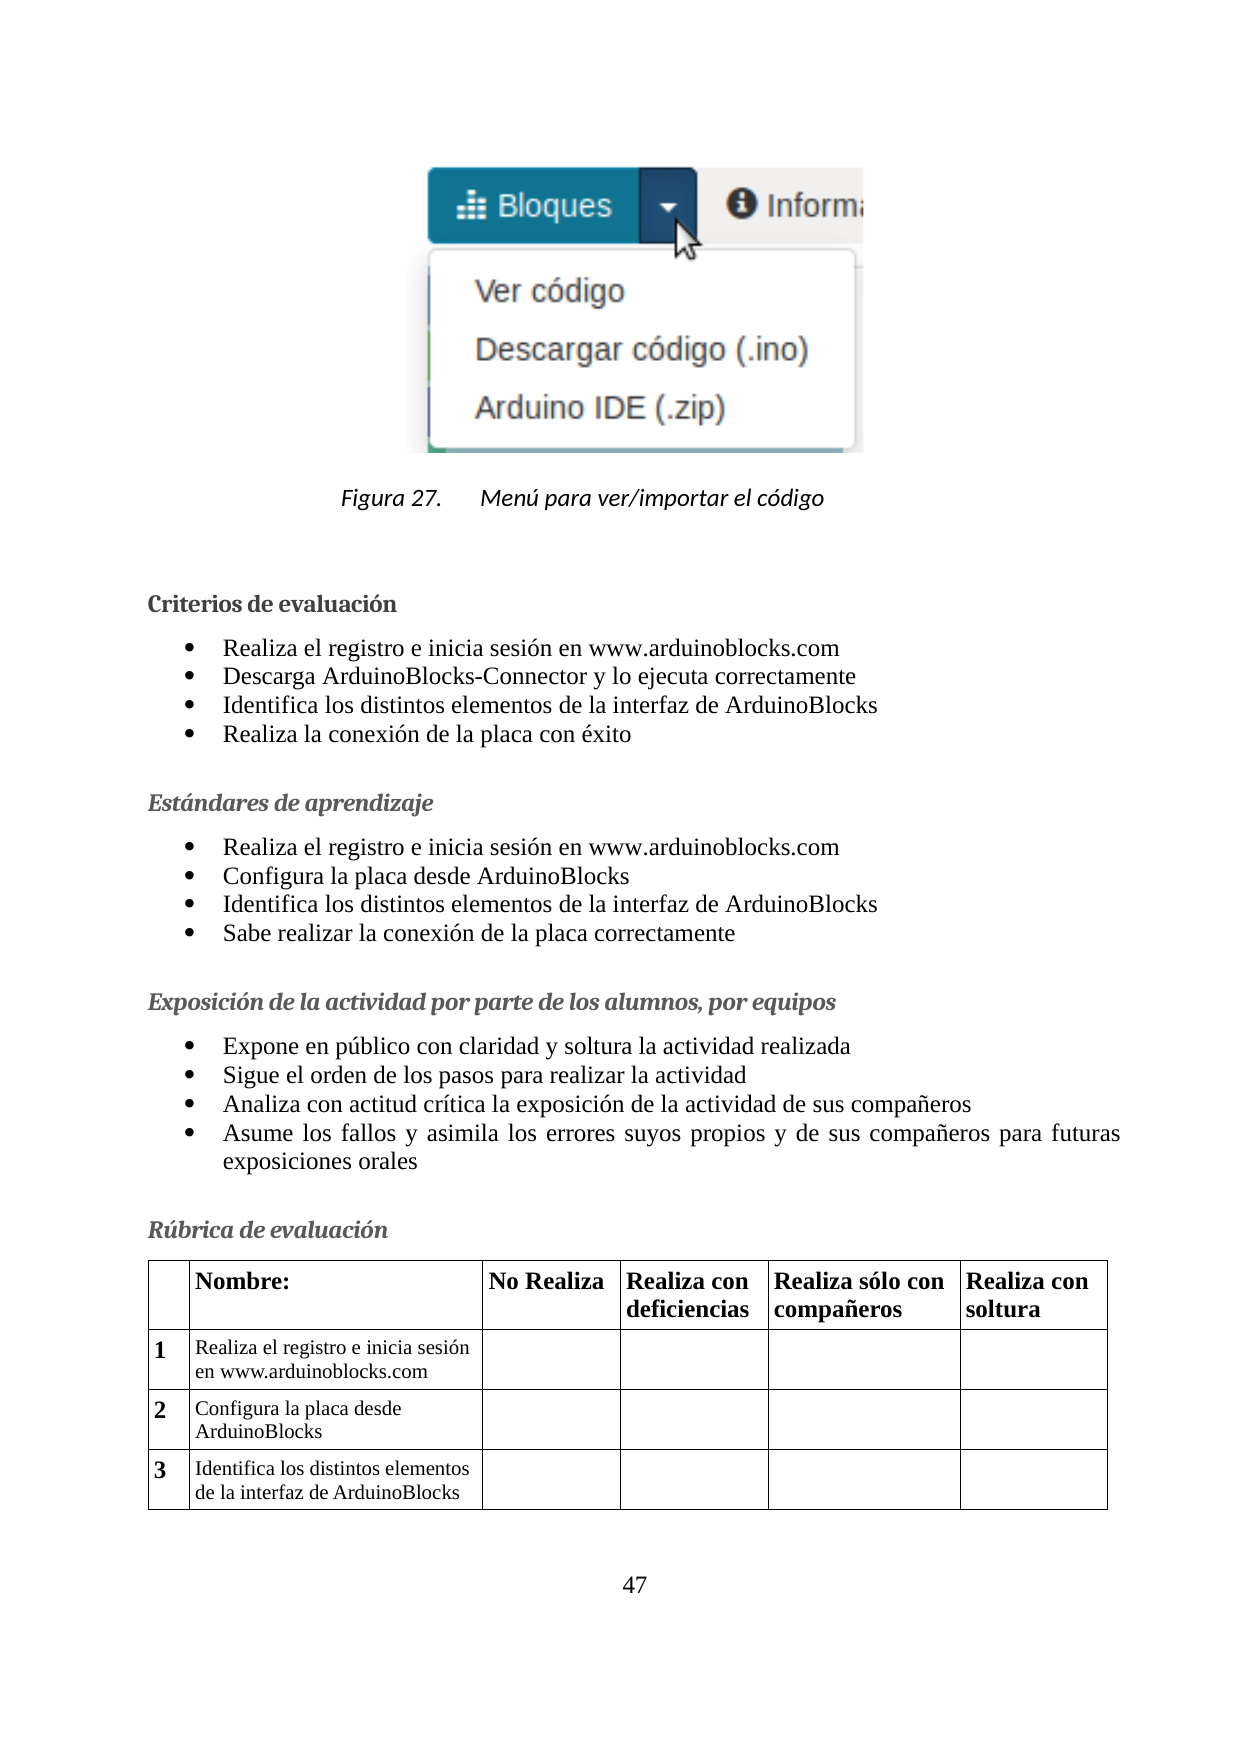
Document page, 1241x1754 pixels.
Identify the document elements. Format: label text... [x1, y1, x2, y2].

table_header [149, 1261, 189, 1329]
subtitle Exposición de la actividad por parte de los alumnos, por equipos [148, 988, 1122, 1017]
picture [406, 159, 864, 453]
subtitle Estándares de aprendizaje [148, 789, 1122, 818]
table_cell [961, 1390, 1107, 1449]
table_cell 1 [149, 1330, 189, 1389]
table_cell [769, 1330, 960, 1389]
table_cell [621, 1330, 768, 1389]
table_cell [961, 1450, 1107, 1509]
text Realiza el registro e inicia sesión en www.arduinoblocks.com [185, 633, 1122, 661]
text Menú para ver/importar el código [148, 482, 1122, 512]
text Identifica los distintos elementos de la interfaz de ArduinoBlocks [185, 889, 1122, 918]
text Realiza el registro e inicia sesión en www.arduinoblocks.com [185, 832, 1122, 861]
text Identifica los distintos elementos de la interfaz de ArduinoBlocks [185, 690, 1122, 719]
table_header Realiza con deficiencias [621, 1261, 768, 1329]
table_cell [483, 1450, 620, 1509]
text Sabe realizar la conexión de la placa correctamente [185, 918, 1122, 947]
table_cell Identifica los distintos elementos de la interfaz de ArduinoBlocks [190, 1450, 482, 1509]
table_cell [961, 1330, 1107, 1389]
table_header Realiza con soltura [961, 1261, 1107, 1329]
text Asume los fallos y asimila los errores suyos propios y de sus compañeros para futuras exposiciones orales [185, 1118, 1122, 1175]
text Configura la placa desde ArduinoBlocks [185, 861, 1122, 889]
table_cell [769, 1390, 960, 1449]
table_cell [621, 1450, 768, 1509]
text Sigue el orden de los pasos para realizar la actividad [185, 1060, 1122, 1089]
table_cell [483, 1390, 620, 1449]
text Analiza con actitud crítica la exposición de la actividad de sus compañeros [185, 1089, 1122, 1118]
table_cell Realiza el registro e inicia sesión en www.arduinoblocks.com [190, 1330, 482, 1389]
table_header Nombre: [190, 1261, 482, 1329]
text Descarga ArduinoBlocks-Connector y lo ejecuta correctamente [185, 661, 1122, 690]
text Realiza la conexión de la placa con éxito [185, 719, 1122, 748]
table_cell [483, 1330, 620, 1389]
table_cell 3 [149, 1450, 189, 1509]
table_cell 2 [149, 1390, 189, 1449]
table_cell [621, 1390, 768, 1449]
subtitle Rúbrica de evaluación [148, 1216, 1122, 1245]
table_cell Configura la placa desde ArduinoBlocks [190, 1390, 482, 1449]
text Expone en público con claridad y soltura la actividad realizada [185, 1031, 1122, 1060]
subtitle Criterios de evaluación [148, 589, 1122, 618]
table_header No Realiza [483, 1261, 620, 1329]
table_cell [769, 1450, 960, 1509]
table_header Realiza sólo con compañeros [769, 1261, 960, 1329]
